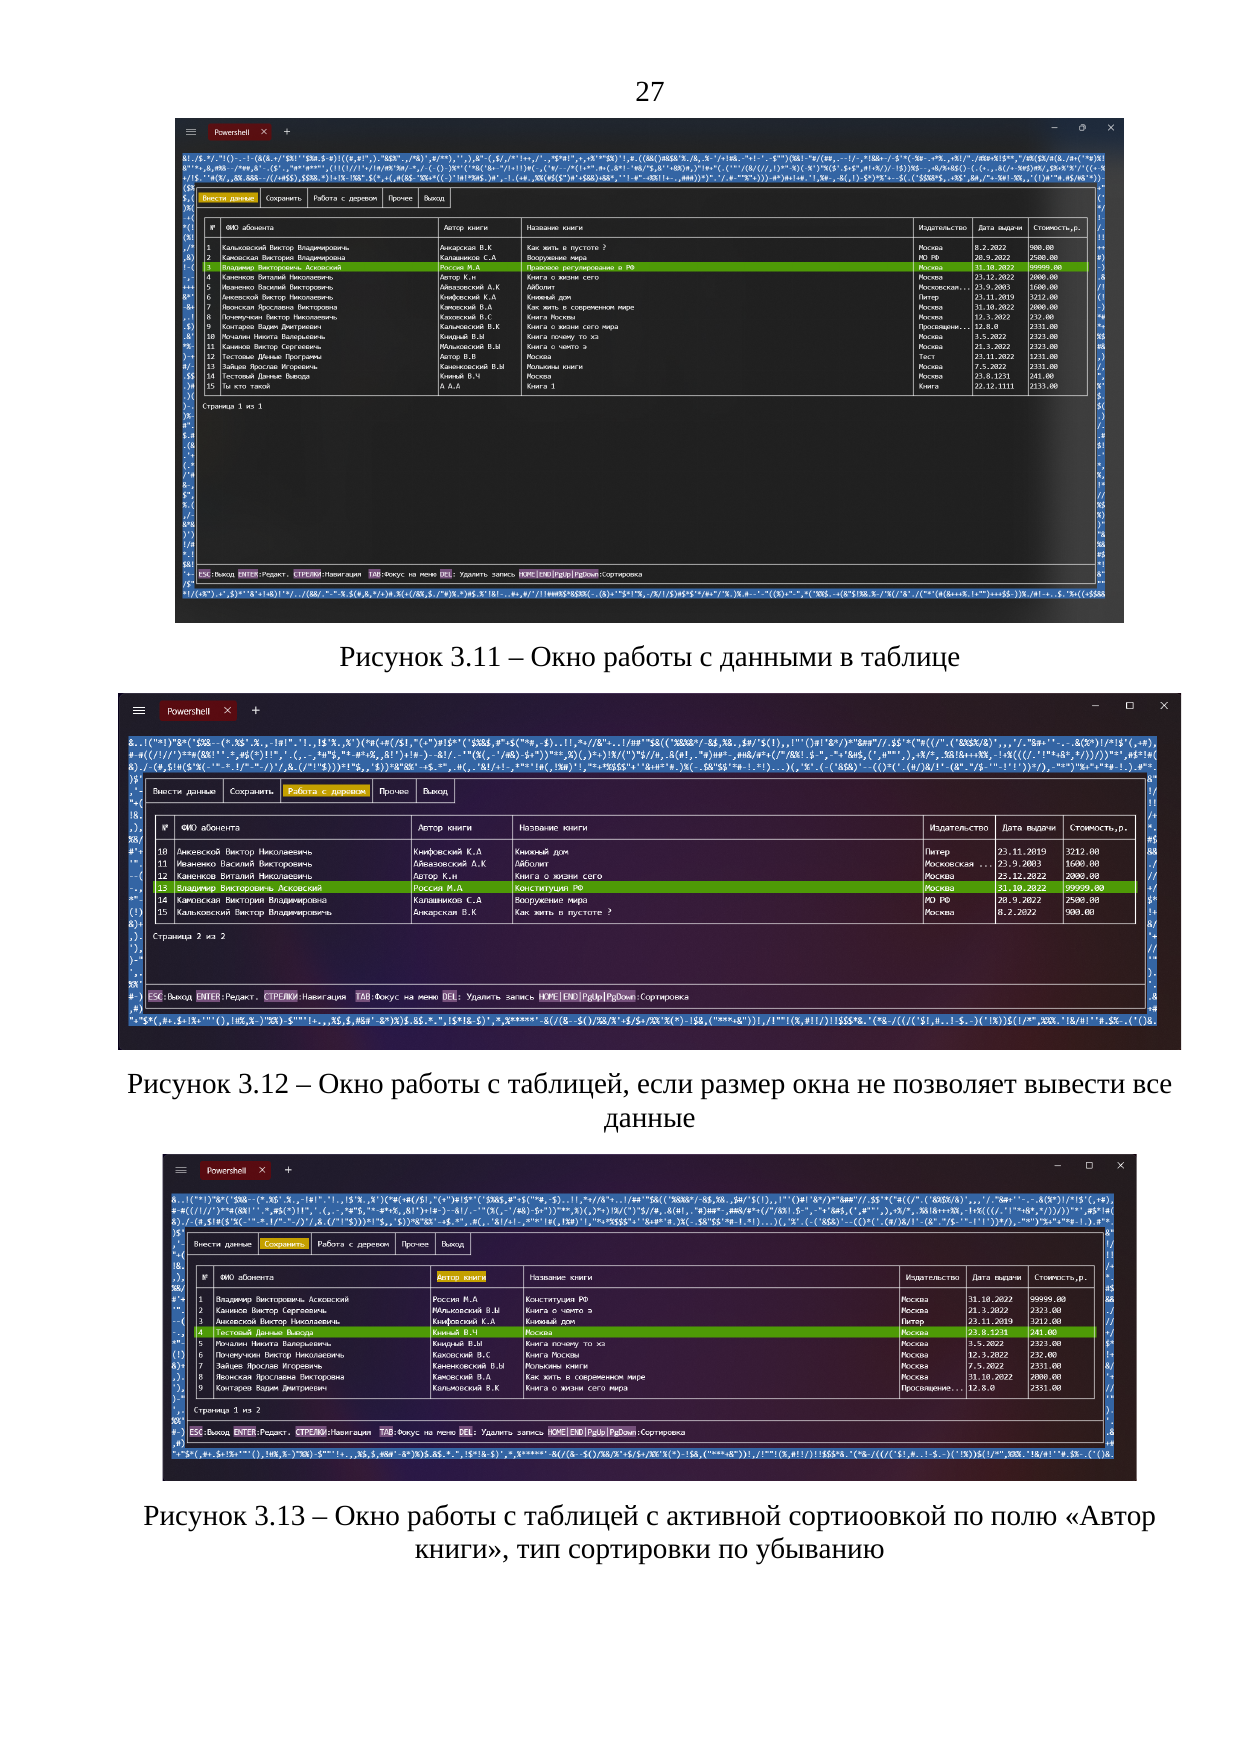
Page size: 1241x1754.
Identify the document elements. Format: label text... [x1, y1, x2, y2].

picture [162, 1154, 1137, 1481]
picture [118, 693, 1182, 1050]
picture [175, 118, 1124, 623]
text Рисунок 3.12 – Окно работы с таблицей, если размер окна не позволяет вывести все данные [118, 1067, 1181, 1134]
text Рисунок 3.13 – Окно работы с таблицей с активной сортиоовкой по полю «Автор книги», тип сортировки по убыванию [118, 1498, 1181, 1565]
text Рисунок 3.11 – Окно работы с данными в таблице [118, 639, 1181, 673]
